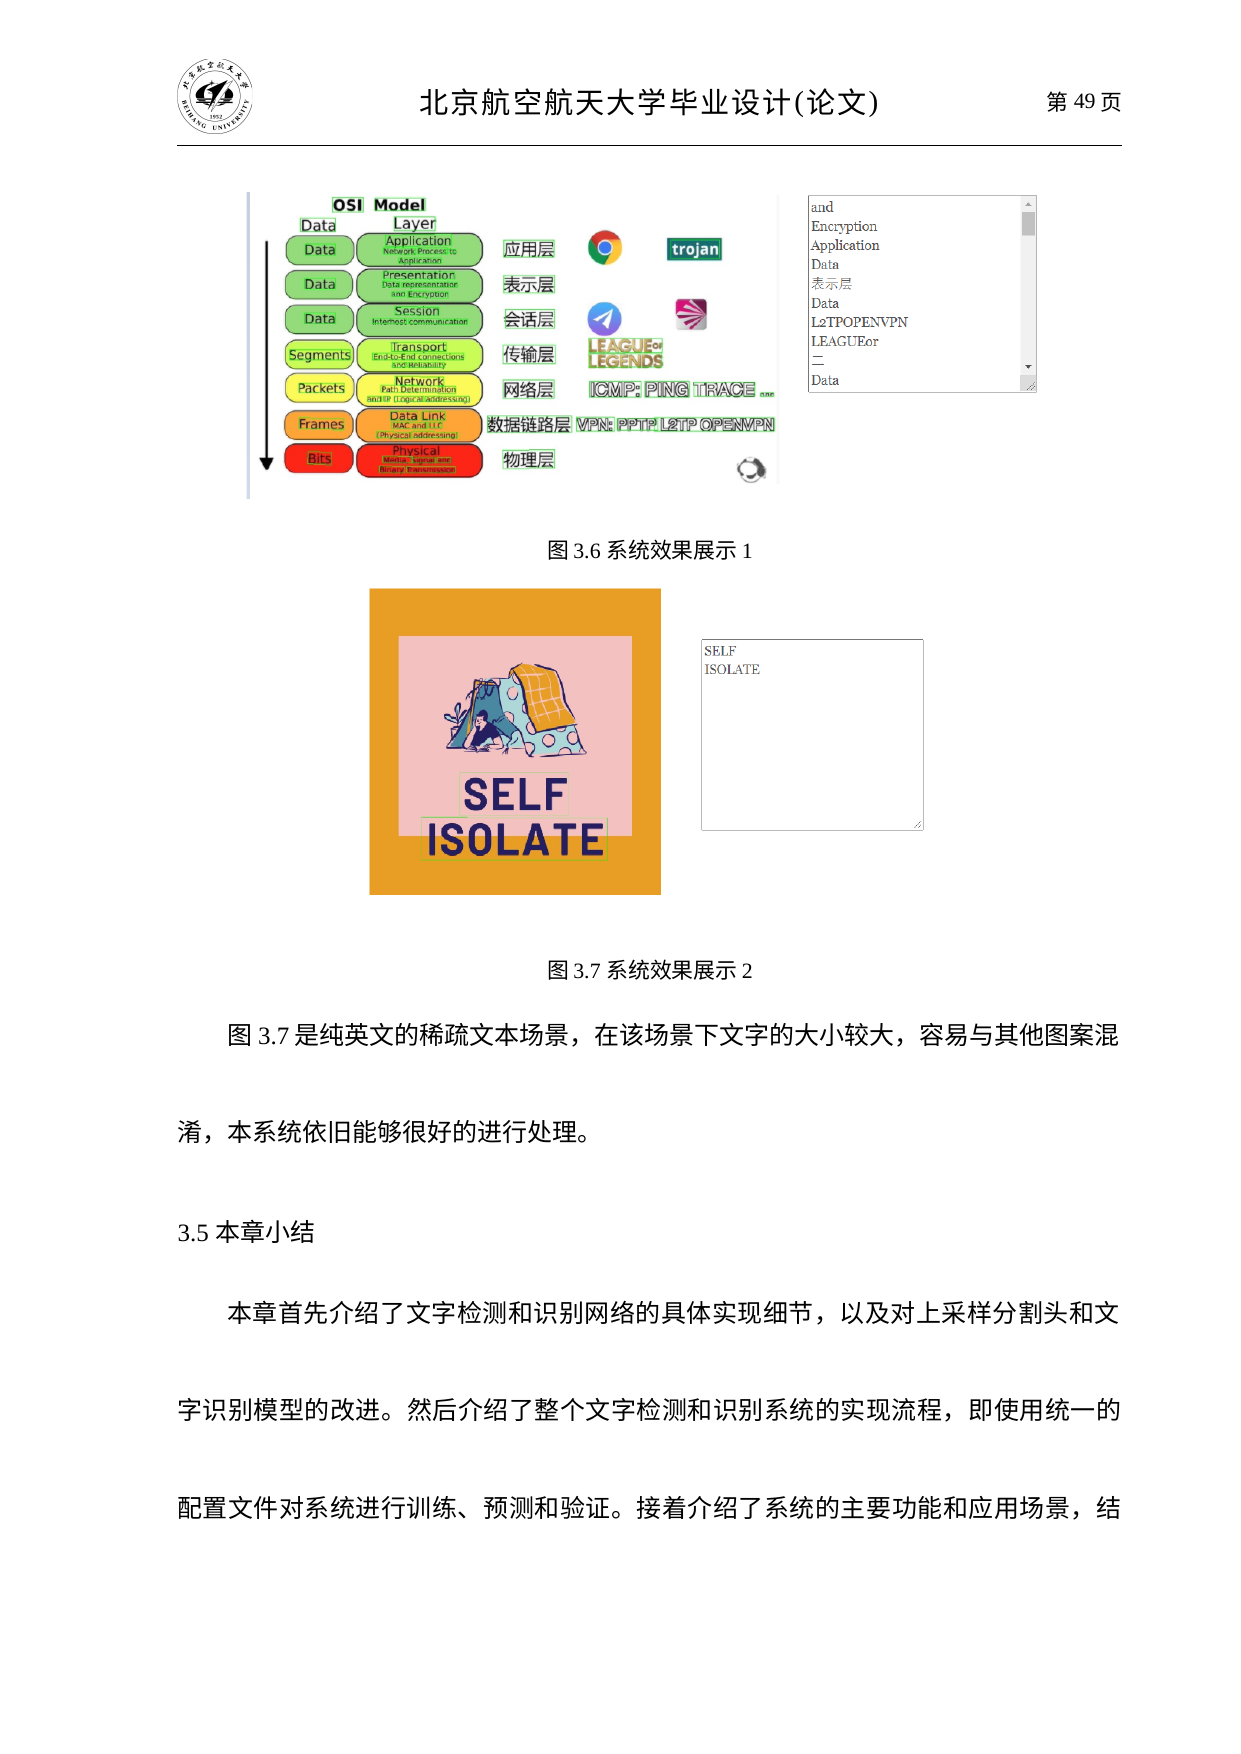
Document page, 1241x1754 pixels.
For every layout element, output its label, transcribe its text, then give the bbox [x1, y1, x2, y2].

text 图 3.7是纯英文的稀疏文本场景，在该场景下文字的大小较大，容易与其他图案混淆，本系统依旧能够很好的进行处理。 [177, 1001, 1122, 1163]
text 图3.7 系统效果展示2 [177, 952, 1122, 985]
text 图3.6 系统效果展示1 [177, 532, 1122, 565]
picture [177, 59, 253, 134]
picture [355, 580, 944, 909]
picture [246, 192, 1053, 499]
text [177, 1279, 1122, 1539]
subtitle 本章小结 [177, 1198, 1122, 1263]
